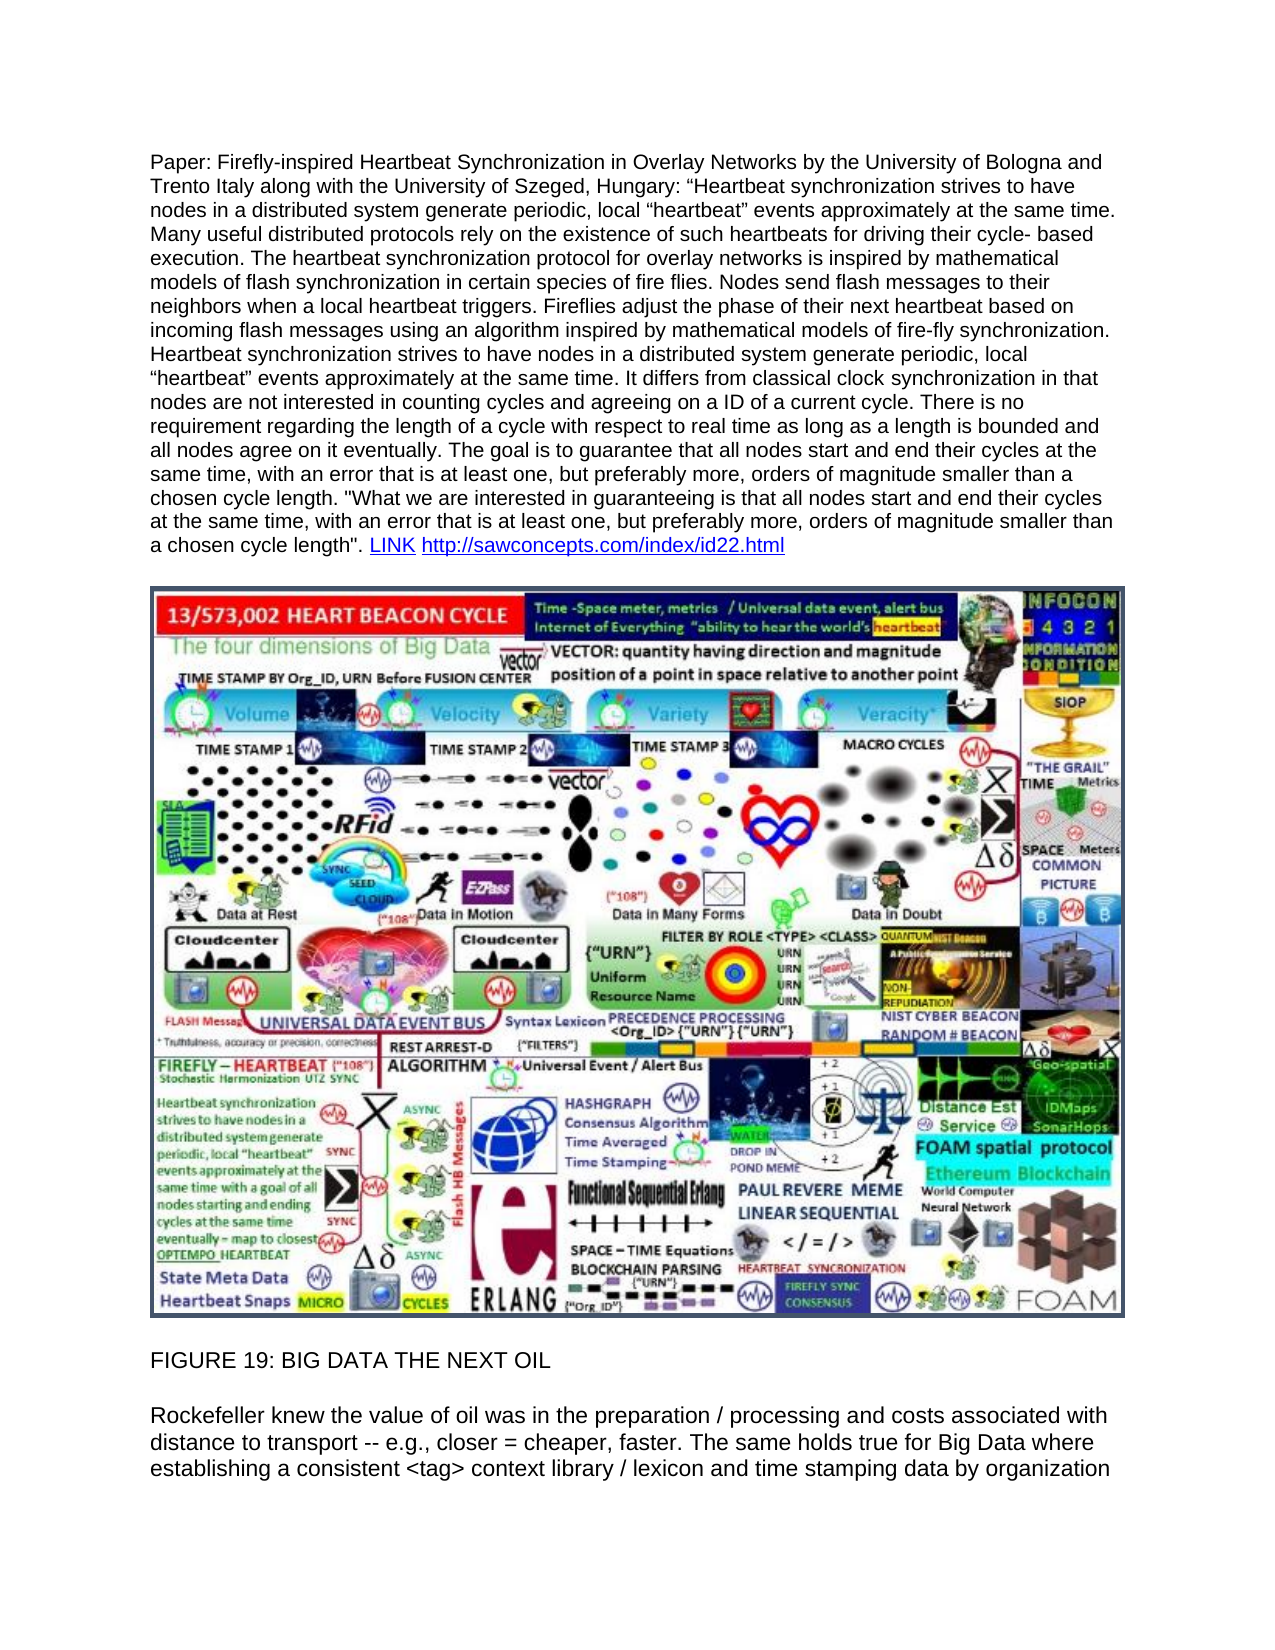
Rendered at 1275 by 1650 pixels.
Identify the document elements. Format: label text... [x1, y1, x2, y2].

text Paper: Fireﬂy-inspired Heartbeat Synchronization in Overlay Networks by the University of Bologna and Trento Italy along with the University of Szeged, Hungary: “Heartbeat synchronization strives to have nodes in a distributed system generate periodic, local “heartbeat” events approximately at the same time. Many useful distributed protocols rely on the existence of such heartbeats for driving their cycle- based execution. The heartbeat synchronization protocol for overlay networks is inspired by mathematical models of ﬂash synchronization in certain species of ﬁre ﬂies. Nodes send ﬂash messages to their neighbors when a local heartbeat triggers. Fireflies adjust the phase of their next heartbeat based on incoming ﬂash messages using an algorithm inspired by mathematical models of ﬁre-ﬂy synchronization. Heartbeat synchronization strives to have nodes in a distributed system generate periodic, local “heartbeat” events approximately at the same time. It differs from classical clock synchronization in that nodes are not interested in counting cycles and agreeing on a ID of a current cycle. There is no requirement regarding the length of a cycle with respect to real time as long as a length is bounded and all nodes agree on it eventually. The goal is to guarantee that all nodes start and end their cycles at the same time, with an error that is at least one, but preferably more, orders of magnitude smaller than a chosen cycle length. "What we are interested in guaranteeing is that all nodes start and end their cycles at the same time, with an error that is at least one, but preferably more, orders of magnitude smaller than a chosen cycle length". LINK http://sawconcepts.com/index/id22.html [150, 150, 1125, 557]
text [150, 1402, 1125, 1481]
picture [154, 591, 1121, 1313]
text FIGURE 19: BIG DATA THE NEXT OIL [150, 1347, 1125, 1373]
